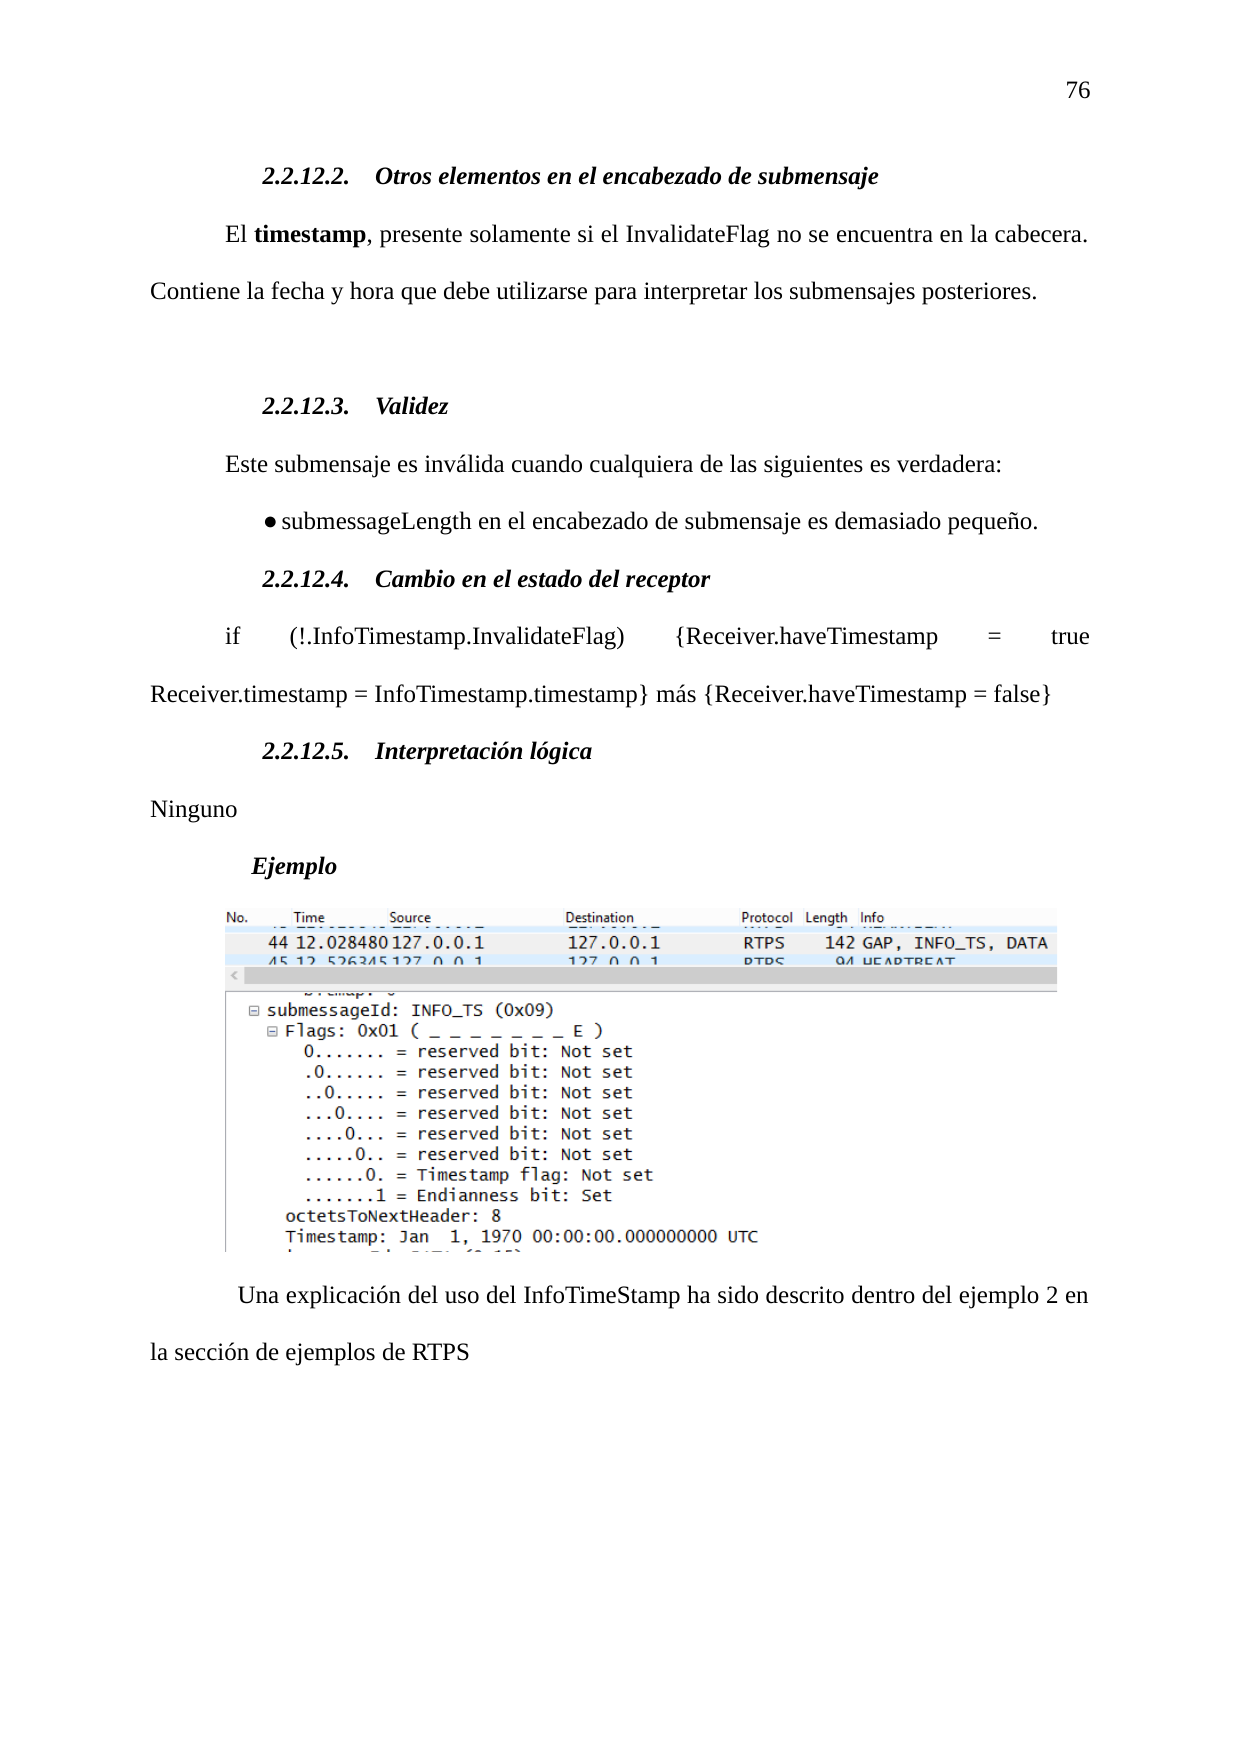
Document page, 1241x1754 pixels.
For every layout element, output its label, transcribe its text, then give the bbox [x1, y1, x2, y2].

text ● submessageLength en el encabezado de submensaje es demasiado pequeño. [263, 506, 1090, 535]
subtitle Cambio en el estado del receptor [262, 564, 1090, 593]
subtitle Otros elementos en el encabezado de submensaje [262, 161, 1090, 190]
text Una explicación del uso del InfoTimeStamp ha sido descrito dentro del ejemplo 2 en la sección de ejemplos de RTPS [150, 1280, 1090, 1366]
subtitle Interpretación lógica [262, 736, 1090, 765]
text El timestamp, presente solamente si el InvalidateFlag no se encuentra en la cabecera. Contiene la fecha y hora que debe utilizarse para interpretar los submensajes posteriores. [150, 219, 1090, 305]
picture [225, 908, 1058, 1252]
subtitle Validez [262, 391, 1090, 420]
subtitle Ejemplo [150, 851, 1090, 880]
text Ninguno [150, 794, 1090, 823]
text Este submensaje es inválida cuando cualquiera de las siguientes es verdadera: [150, 449, 1090, 477]
text if (!.InfoTimestamp.InvalidateFlag) {Receiver.haveTimestamp = true Receiver.timestamp = InfoTimestamp.timestamp} más {Receiver.haveTimestamp = false} [150, 621, 1090, 708]
